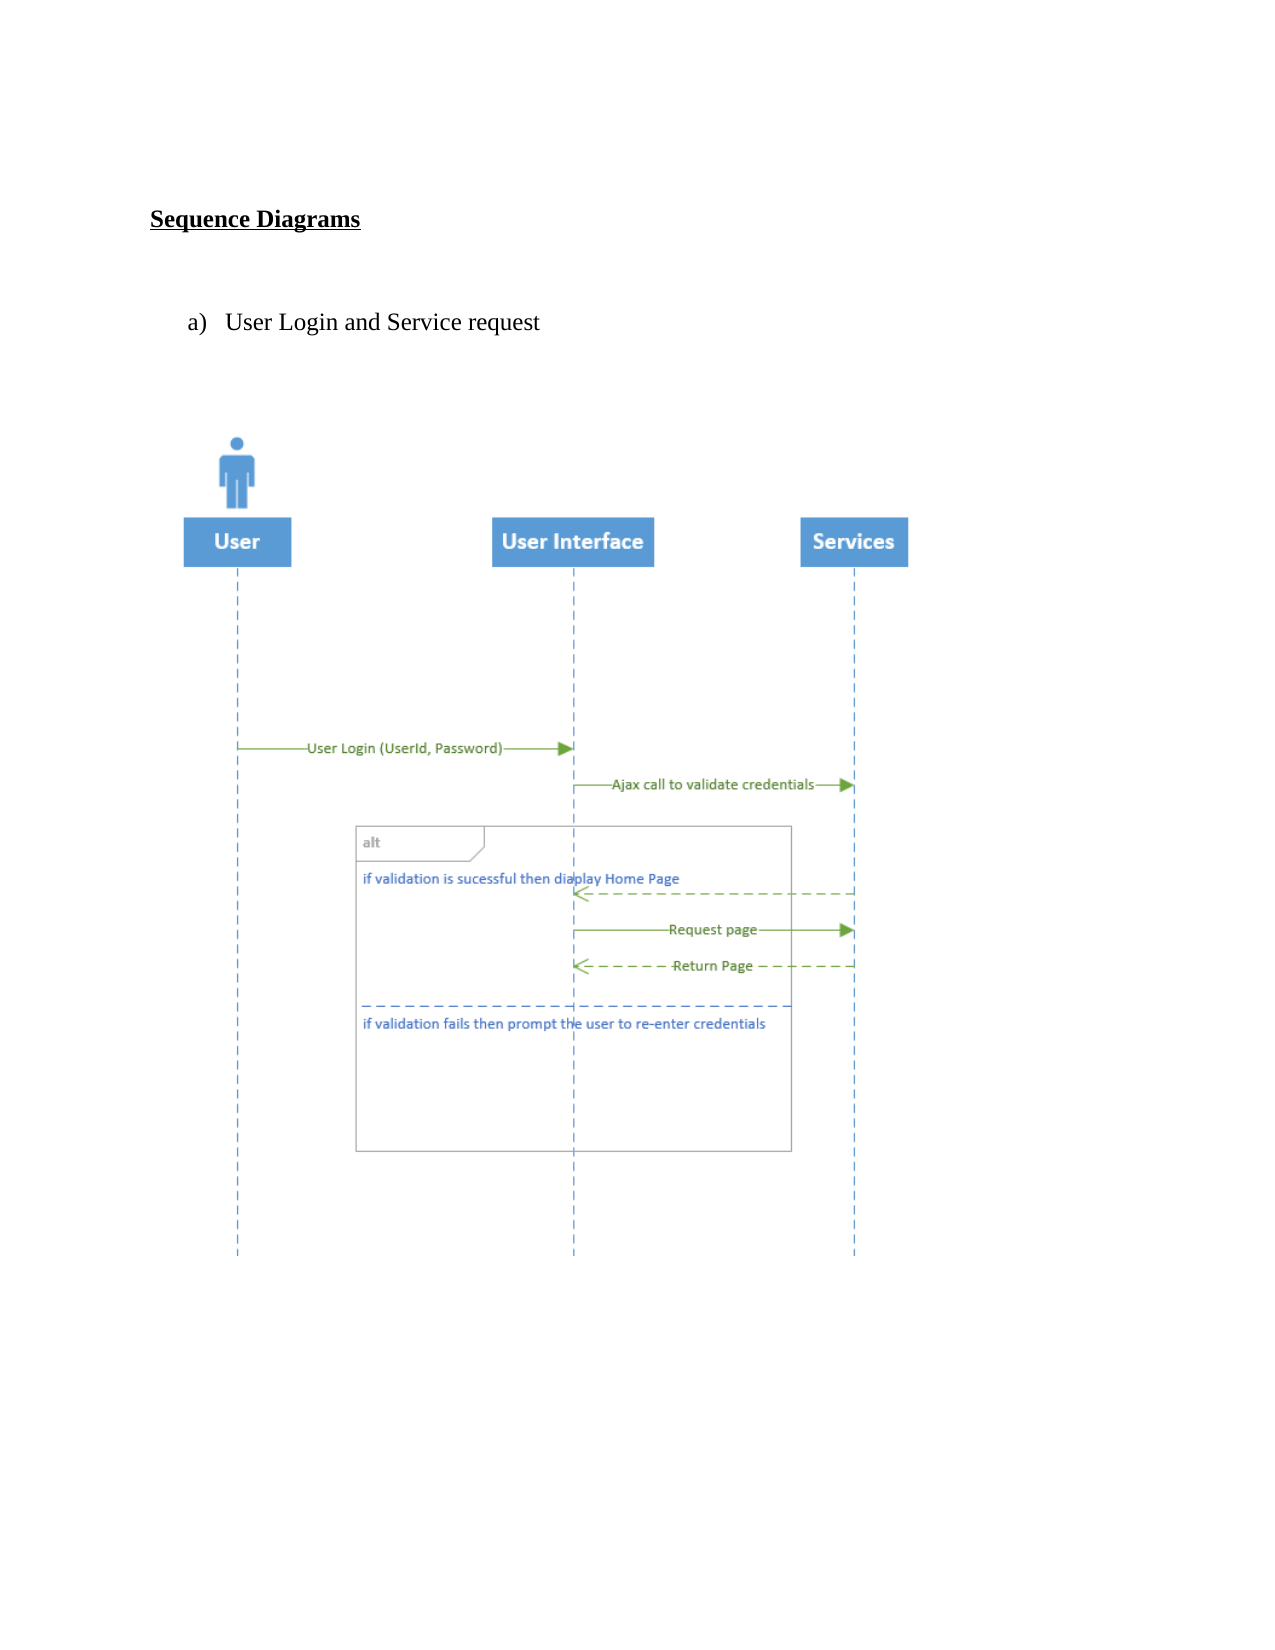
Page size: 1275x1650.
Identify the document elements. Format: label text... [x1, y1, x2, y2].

text Sequence Diagrams [150, 204, 1125, 233]
list User Login and Service request [187, 307, 1125, 336]
picture [150, 410, 1125, 1256]
